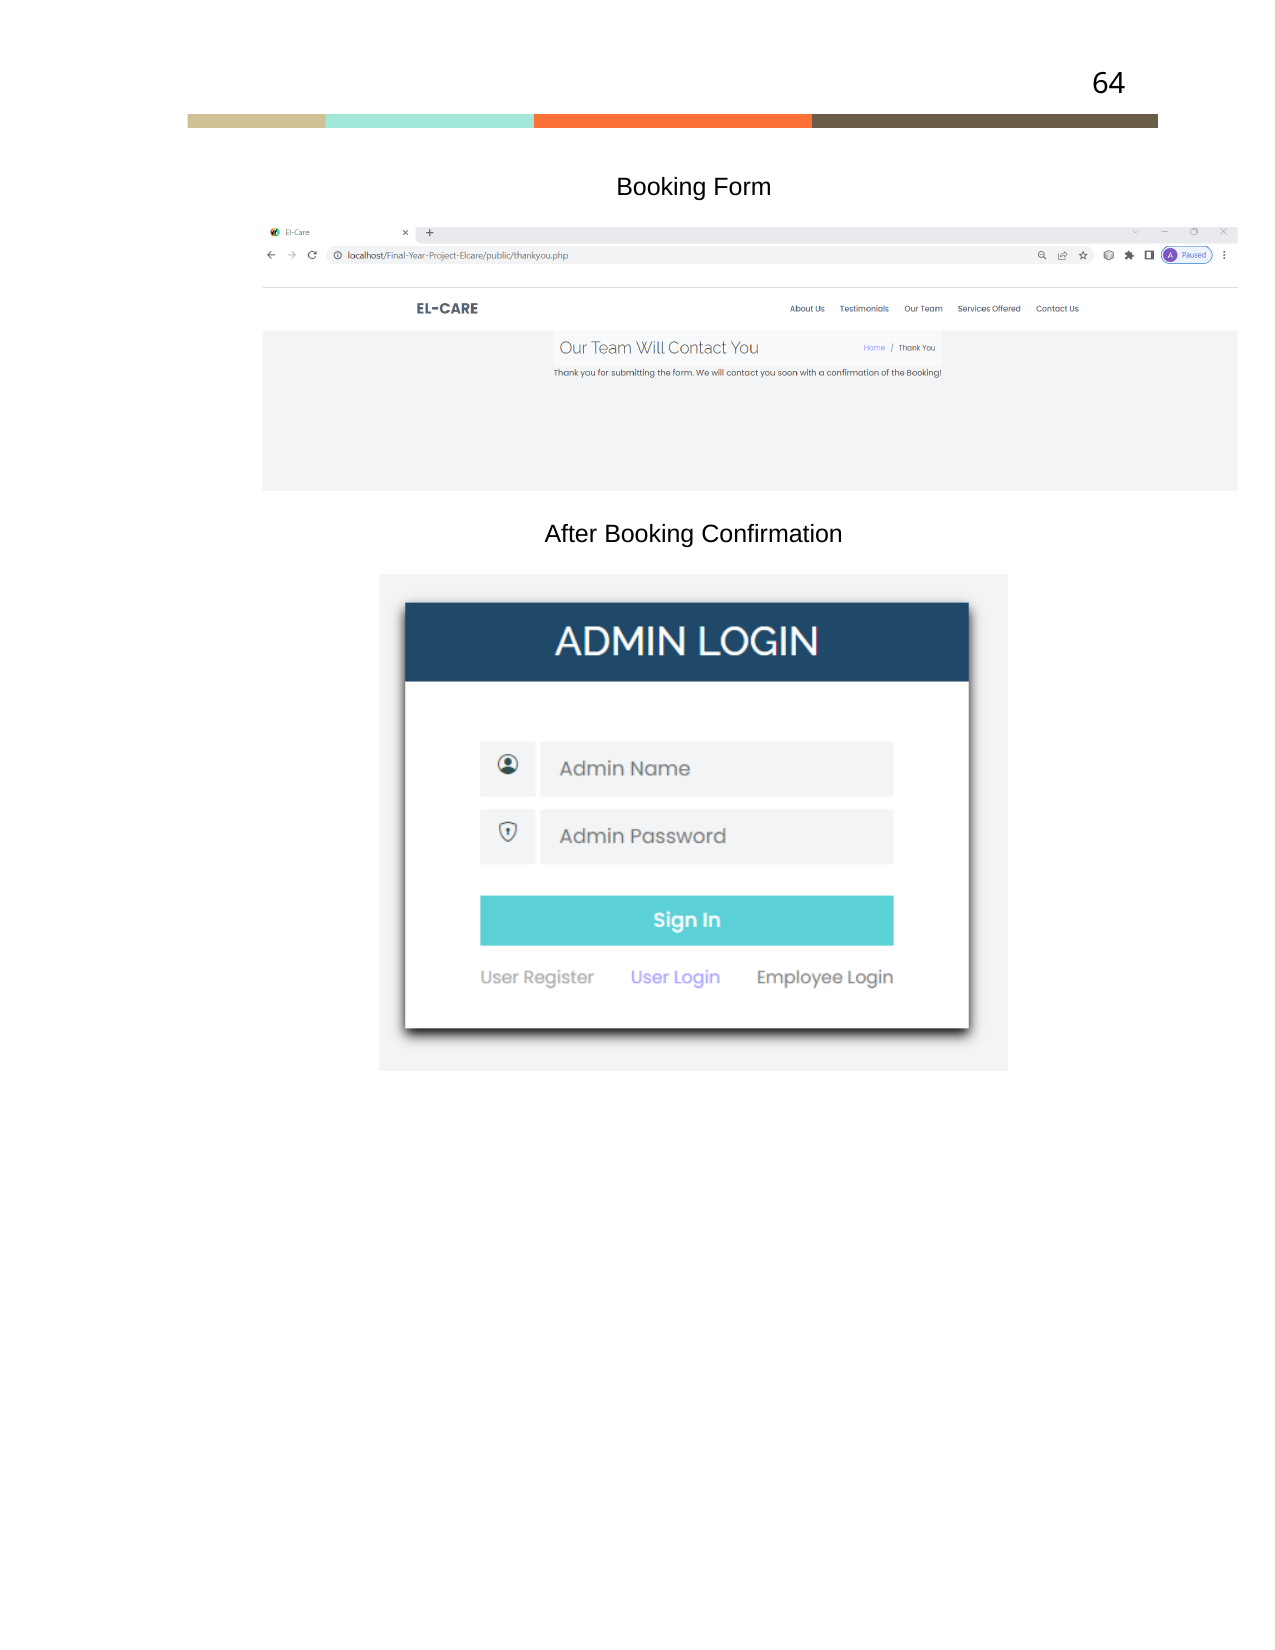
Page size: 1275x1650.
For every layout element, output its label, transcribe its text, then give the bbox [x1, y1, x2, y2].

picture [379, 574, 1009, 1071]
text After Booking Confirmation [262, 519, 1125, 547]
text Booking Form [262, 172, 1125, 201]
picture [187, 114, 1158, 128]
picture [262, 227, 1238, 491]
